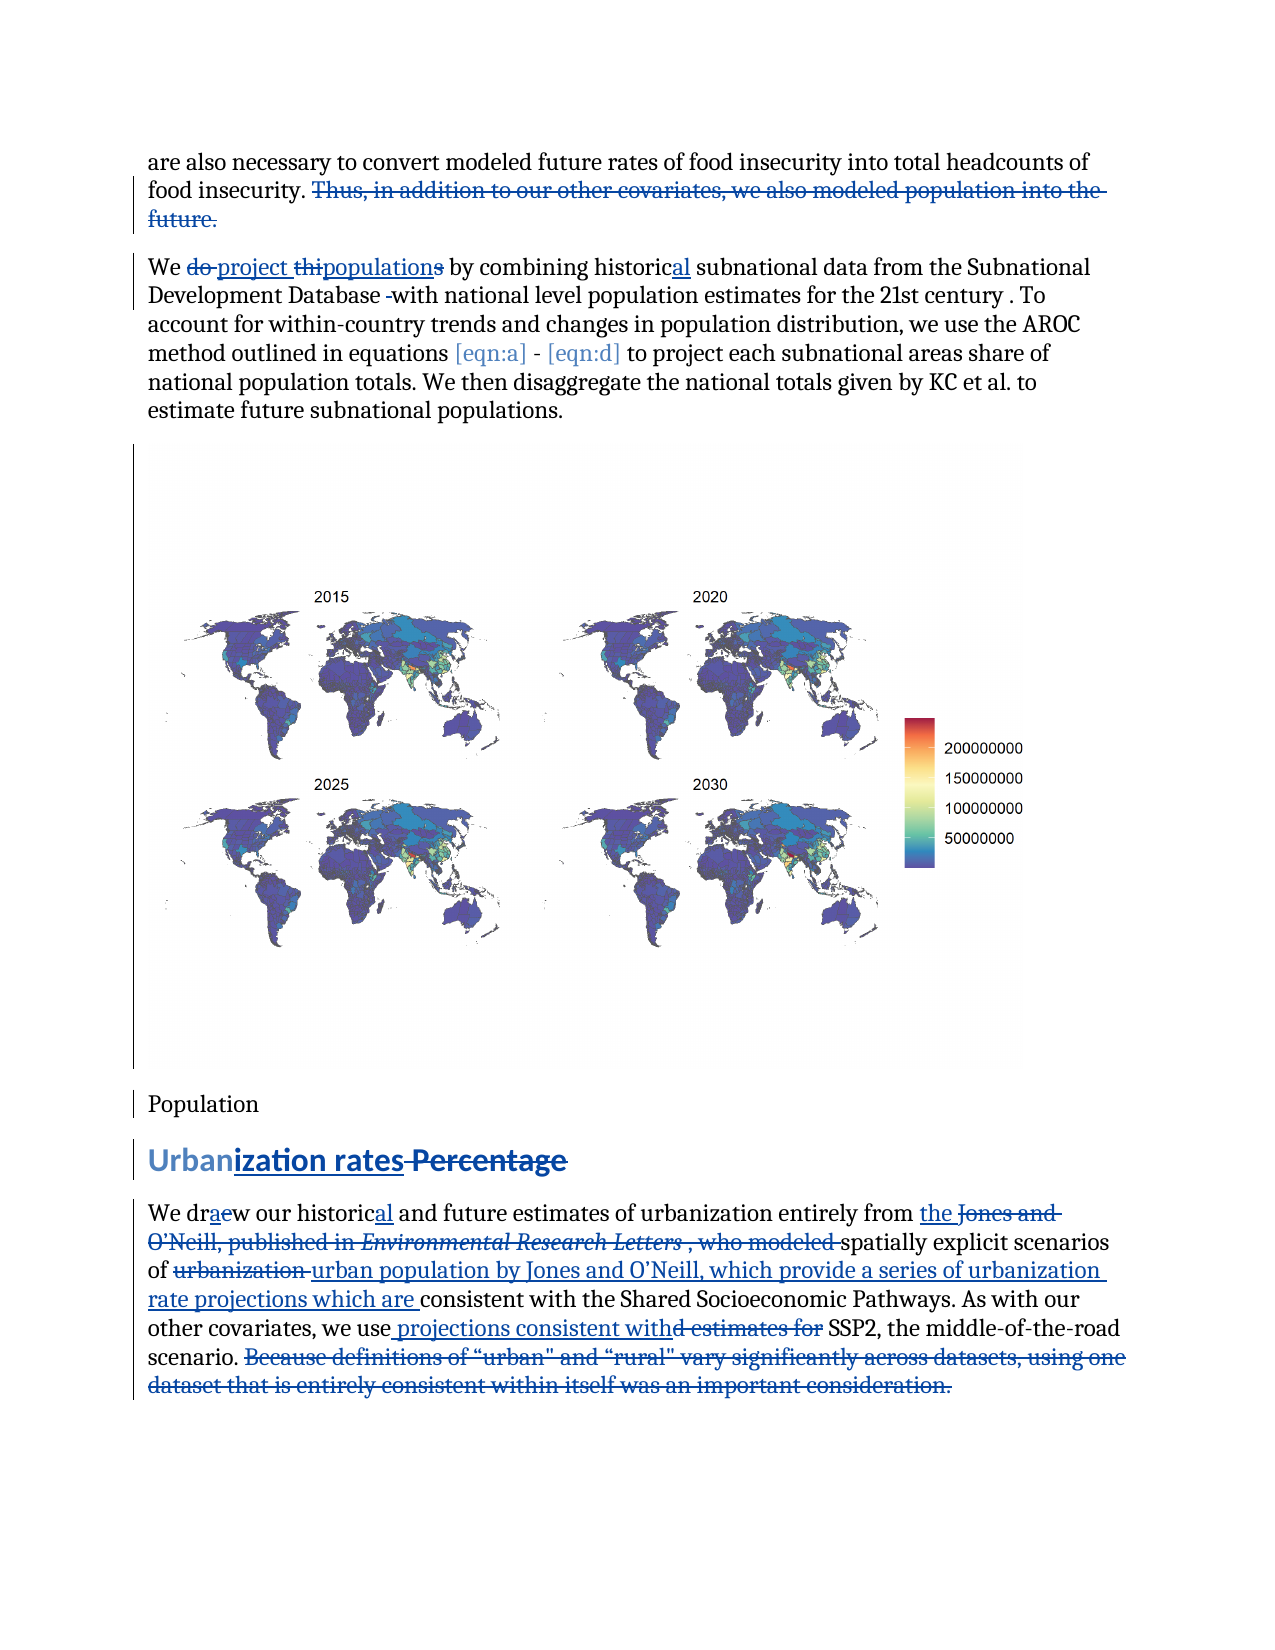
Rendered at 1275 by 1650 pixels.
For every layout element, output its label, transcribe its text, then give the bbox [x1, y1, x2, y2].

text We by combining historic subnational data from the Subnational Development Database with national level population estimates for the 21st century . To account for within-country trends and changes in population distribution, we use the AROC method outlined in equations [eqn:a] - [eqn:d] to project each subnational areas share of national population totals. We then disaggregate the national totals given by KC et al. to estimate future subnational populations. [148, 253, 1127, 425]
text Population [148, 1090, 1127, 1118]
picture [147, 443, 1023, 1069]
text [148, 148, 1127, 234]
text We drw our historic and future estimates of urbanization entirely from spatially explicit scenarios of consistent with the Shared Socioeconomic Pathways. As with our other covariates, we use SSP2, the middle-of-the-road scenario. [148, 1199, 1127, 1400]
subtitle Urban [148, 1139, 1127, 1180]
